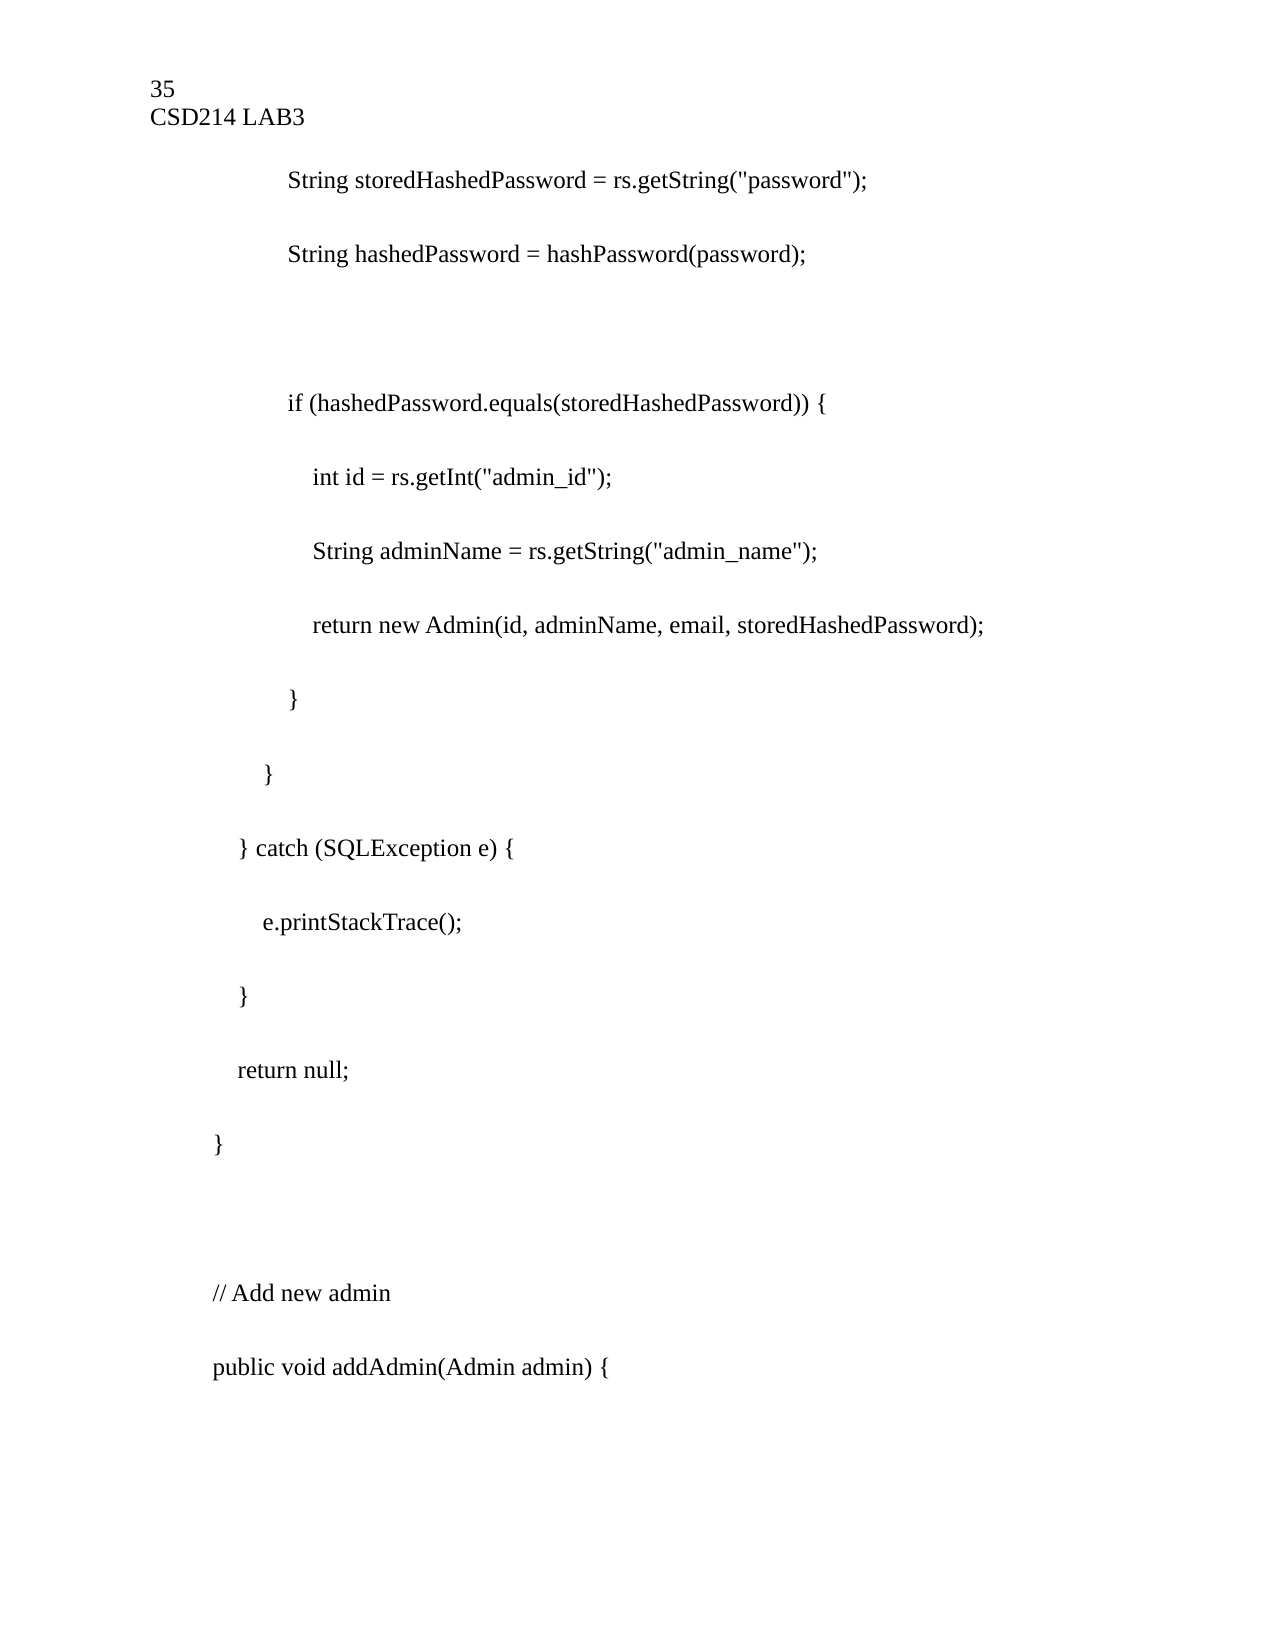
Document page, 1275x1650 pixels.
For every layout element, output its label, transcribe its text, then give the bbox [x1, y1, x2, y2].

text e.printStackTrace(); [187, 907, 1125, 936]
text } [187, 759, 1125, 787]
text String adminName = rs.getString("admin_name"); [187, 536, 1125, 565]
text public void addAdmin(Admin admin) { [187, 1352, 1125, 1381]
text } [187, 981, 1125, 1010]
text if (hashedPassword.equals(storedHashedPassword)) { [187, 388, 1125, 417]
text return null; [187, 1055, 1125, 1084]
text } [187, 1129, 1125, 1158]
text } [187, 684, 1125, 713]
text String hashedPassword = hashPassword(password); [187, 239, 1125, 268]
text int id = rs.getInt("admin_id"); [187, 462, 1125, 491]
text } catch (SQLException e) { [187, 833, 1125, 862]
text String storedHashedPassword = rs.getString("password"); [187, 165, 1125, 194]
text return new Admin(id, adminName, email, storedHashedPassword); [187, 610, 1125, 639]
text // Add new admin [187, 1278, 1125, 1307]
